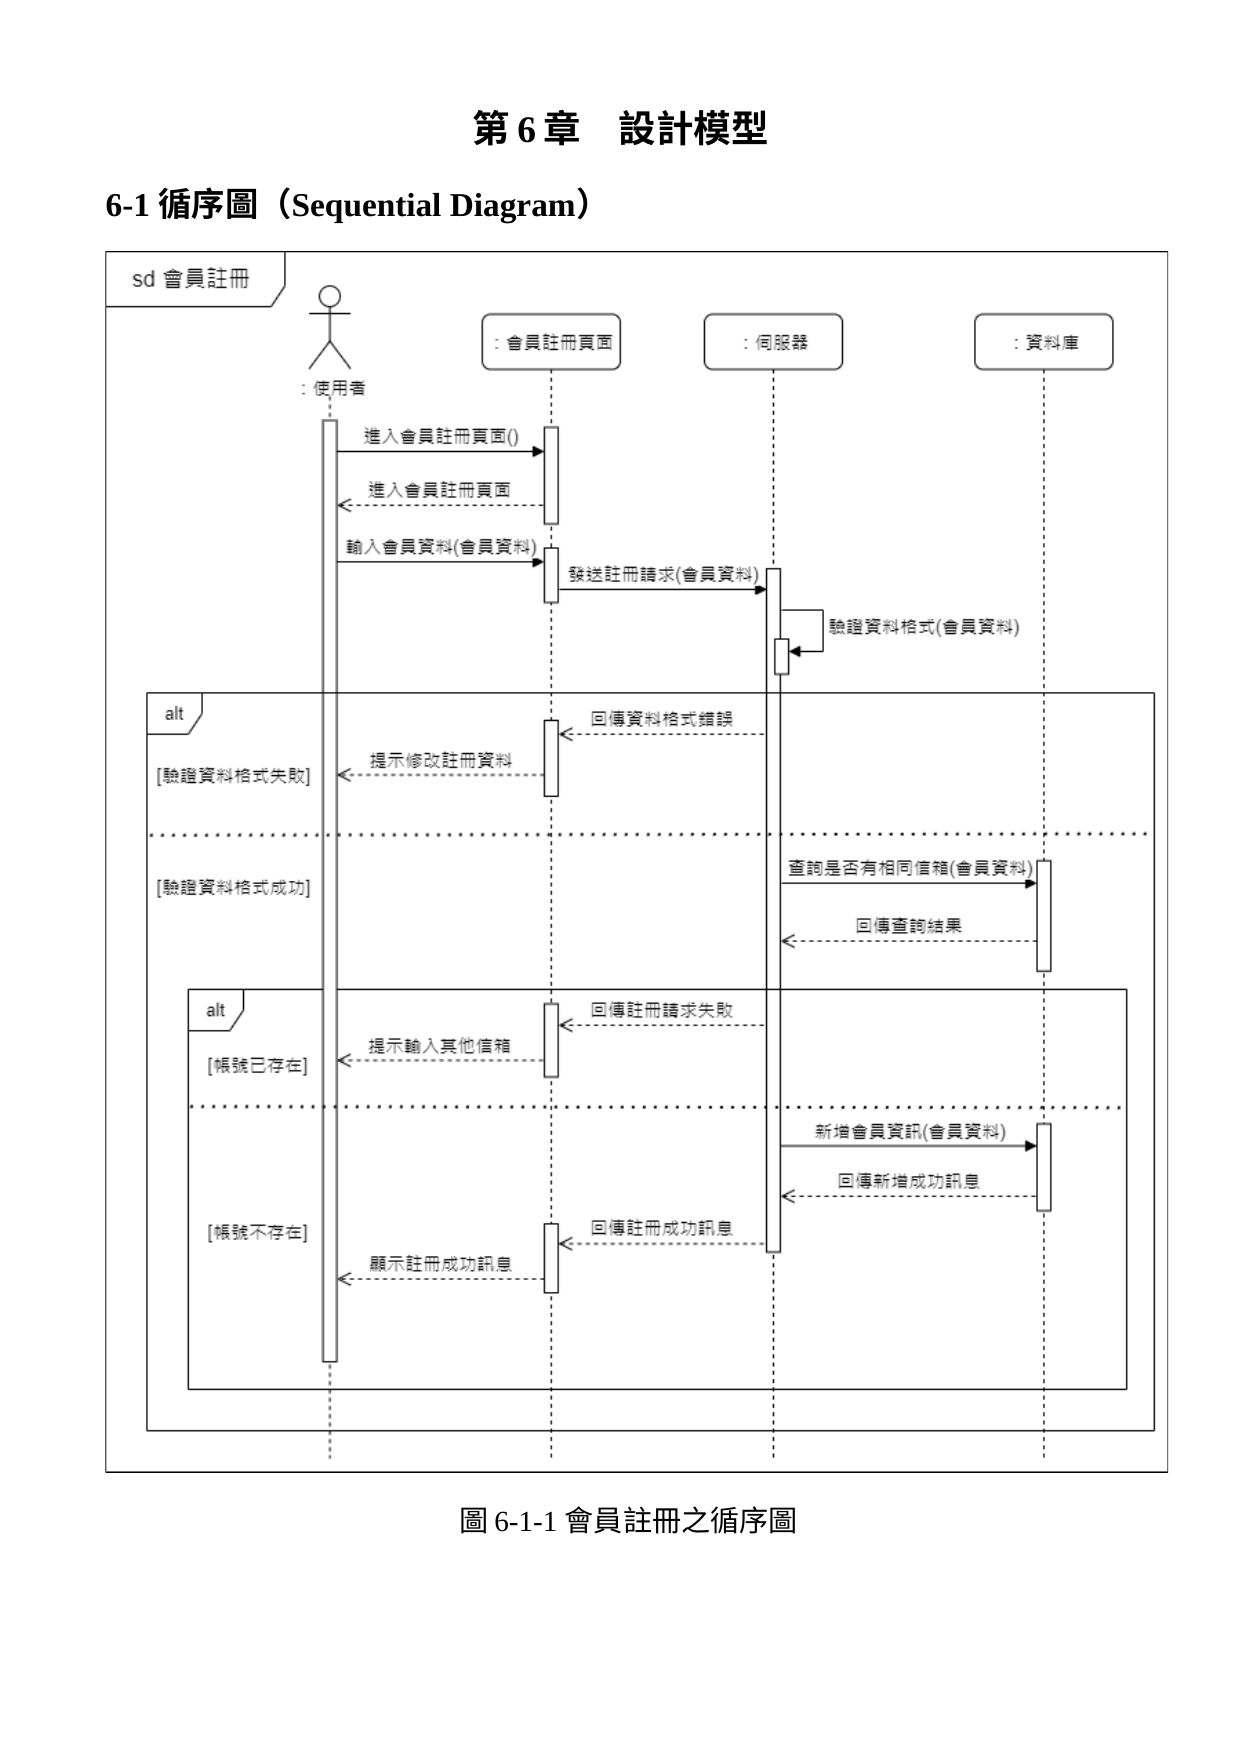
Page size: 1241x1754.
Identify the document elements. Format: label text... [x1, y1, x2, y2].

picture [105, 251, 1169, 1473]
text 第6章 設計模型 [89, 99, 1152, 153]
text 圖6-1-1 會員註冊之循序圖 [89, 1498, 1152, 1540]
text 6-1 循序圖（Sequential Diagram） [89, 178, 1152, 226]
